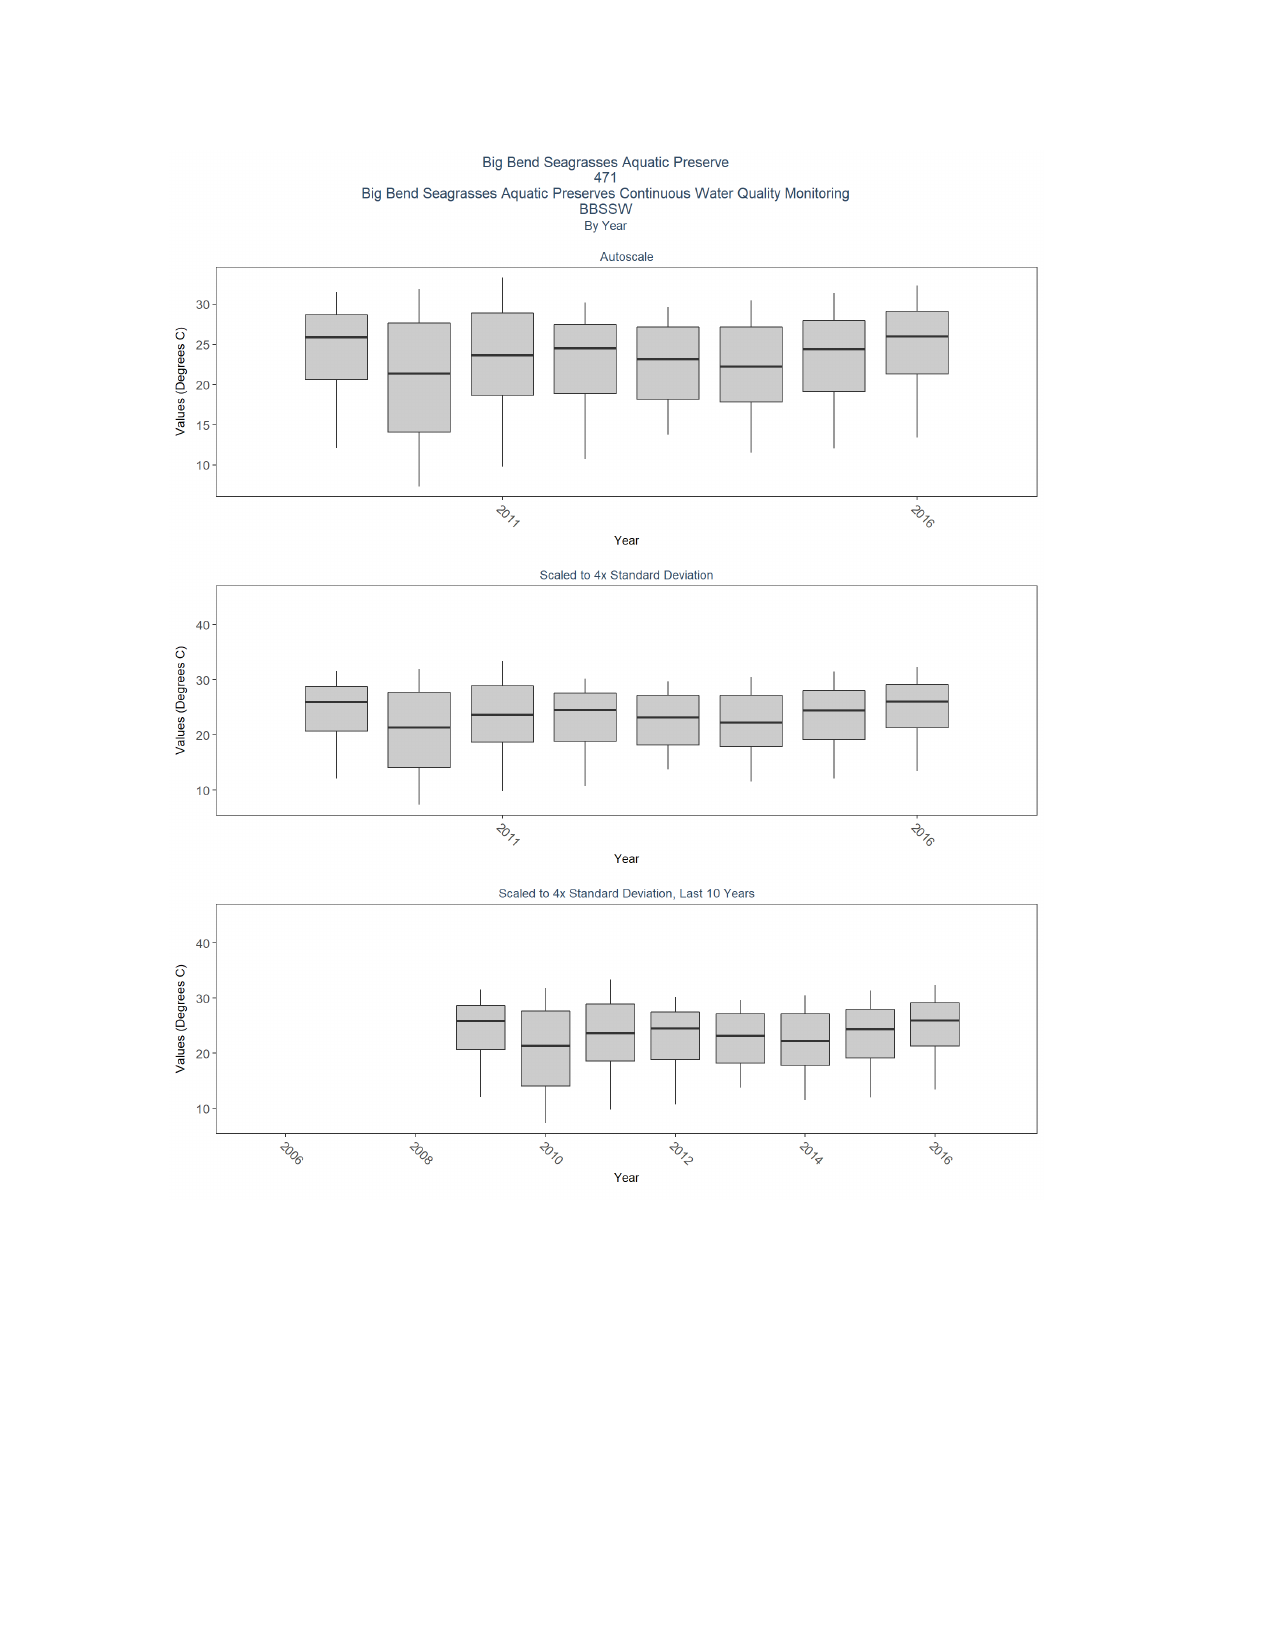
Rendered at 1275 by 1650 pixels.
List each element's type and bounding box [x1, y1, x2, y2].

picture [168, 150, 1044, 1200]
